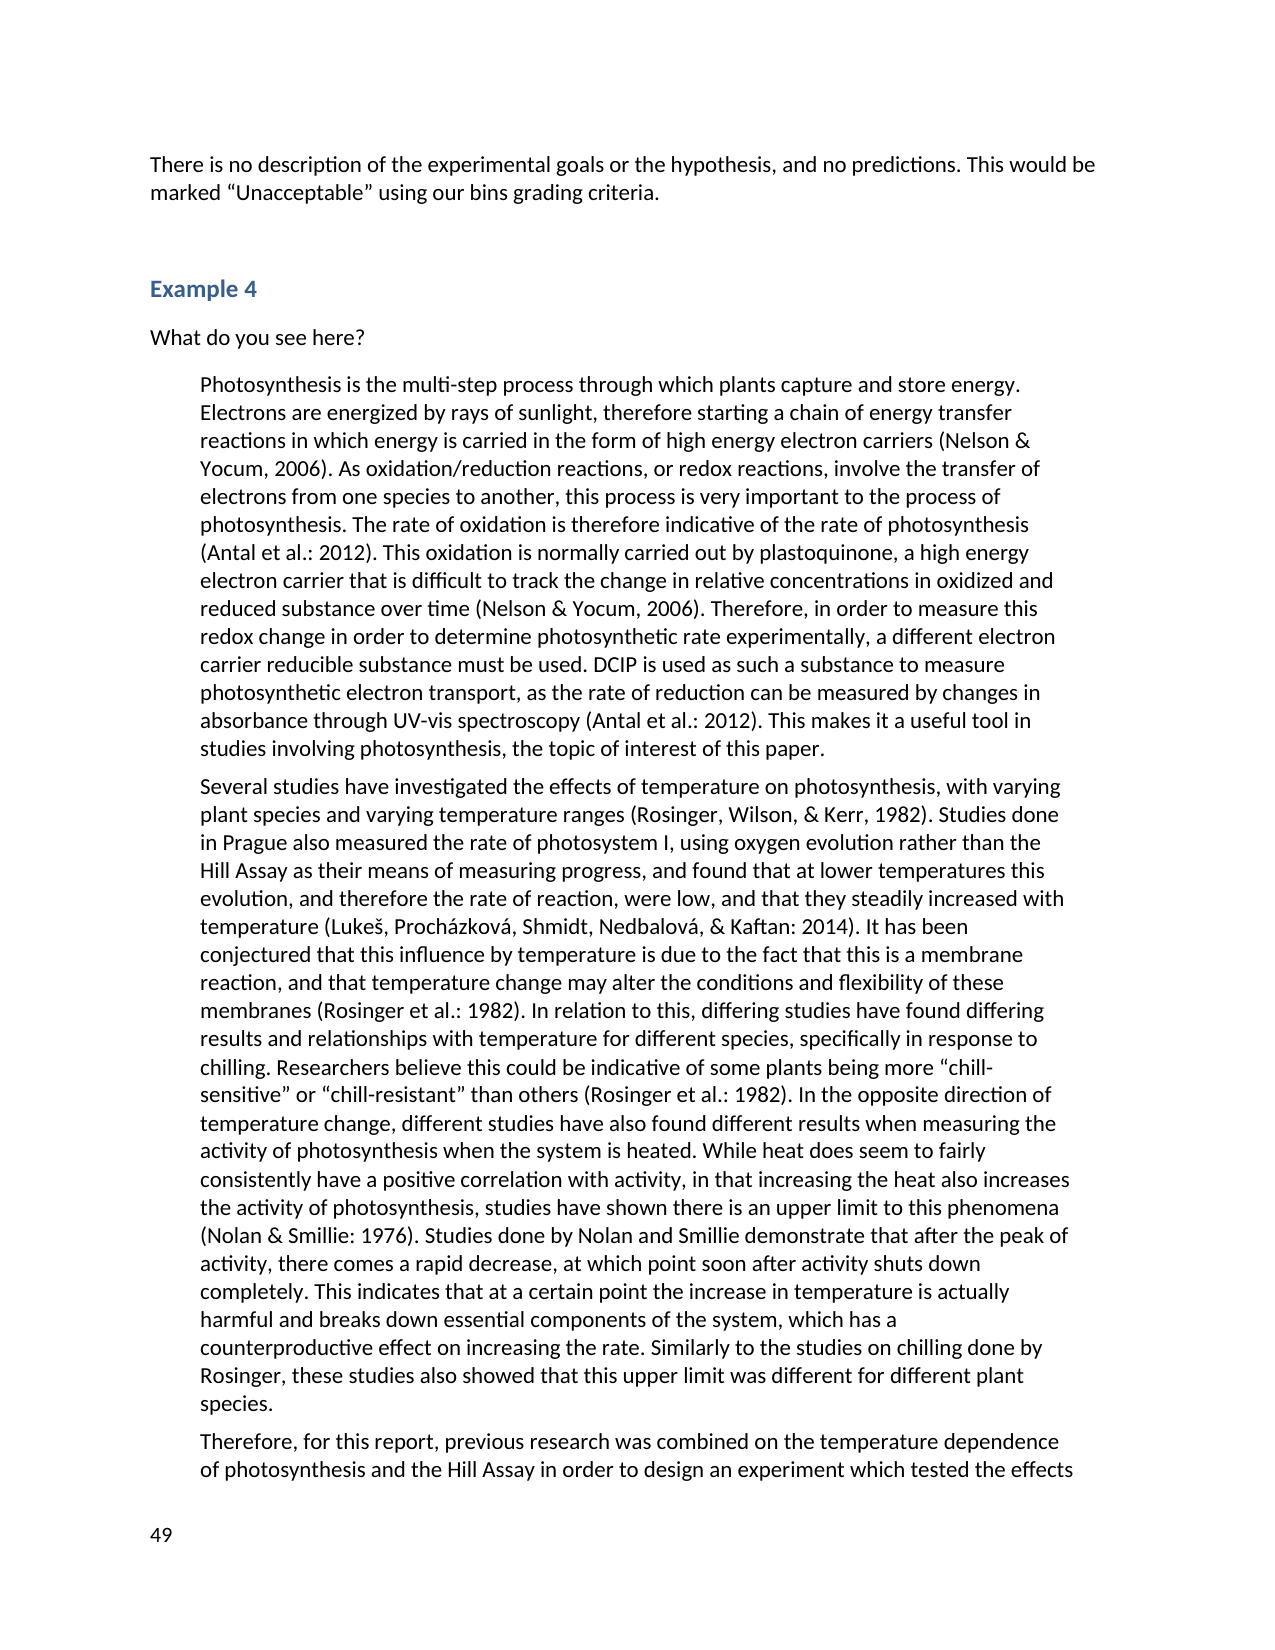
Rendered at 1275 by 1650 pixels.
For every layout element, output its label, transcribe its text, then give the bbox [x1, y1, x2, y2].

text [200, 1427, 1075, 1483]
text Photosynthesis is the multi-step process through which plants capture and store energy. Electrons are energized by rays of sunlight, therefore starting a chain of energy transfer reactions in which energy is carried in the form of high energy electron carriers (Nelson & Yocum, 2006). As oxidation/reduction reactions, or redox reactions, involve the transfer of electrons from one species to another, this process is very important to the process of photosynthesis. The rate of oxidation is therefore indicative of the rate of photosynthesis (Antal et al.: 2012). This oxidation is normally carried out by plastoquinone, a high energy electron carrier that is difficult to track the change in relative concentrations in oxidized and reduced substance over time (Nelson & Yocum, 2006). Therefore, in order to measure this redox change in order to determine photosynthetic rate experimentally, a different electron carrier reducible substance must be used. DCIP is used as such a substance to measure photosynthetic electron transport, as the rate of reduction can be measured by changes in absorbance through UV-vis spectroscopy (Antal et al.: 2012). This makes it a useful tool in studies involving photosynthesis, the topic of interest of this paper. [200, 370, 1075, 762]
subtitle Example 4 [150, 274, 1125, 304]
text Several studies have investigated the effects of temperature on photosynthesis, with varying plant species and varying temperature ranges (Rosinger, Wilson, & Kerr, 1982). Studies done in Prague also measured the rate of photosystem I, using oxygen evolution rather than the Hill Assay as their means of measuring progress, and found that at lower temperatures this evolution, and therefore the rate of reaction, were low, and that they steadily increased with temperature (Lukeš, Procházková, Shmidt, Nedbalová, & Kaftan: 2014). It has been conjectured that this influence by temperature is due to the fact that this is a membrane reaction, and that temperature change may alter the conditions and flexibility of these membranes (Rosinger et al.: 1982). In relation to this, differing studies have found differing results and relationships with temperature for different species, specifically in response to chilling. Researchers believe this could be indicative of some plants being more “chill-sensitive” or “chill-resistant” than others (Rosinger et al.: 1982). In the opposite direction of temperature change, different studies have also found different results when measuring the activity of photosynthesis when the system is heated. While heat does seem to fairly consistently have a positive correlation with activity, in that increasing the heat also increases the activity of photosynthesis, studies have shown there is an upper limit to this phenomena (Nolan & Smillie: 1976). Studies done by Nolan and Smillie demonstrate that after the peak of activity, there comes a rapid decrease, at which point soon after activity shuts down completely. This indicates that at a certain point the increase in temperature is actually harmful and breaks down essential components of the system, which has a counterproductive effect on increasing the rate. Similarly to the studies on chilling done by Rosinger, these studies also showed that this upper limit was different for different plant species. [200, 772, 1075, 1417]
text What do you see here? [150, 323, 1125, 351]
text There is no description of the experimental goals or the hypothesis, and no predictions. This would be marked “Unacceptable” using our bins grading criteria. [150, 150, 1125, 206]
